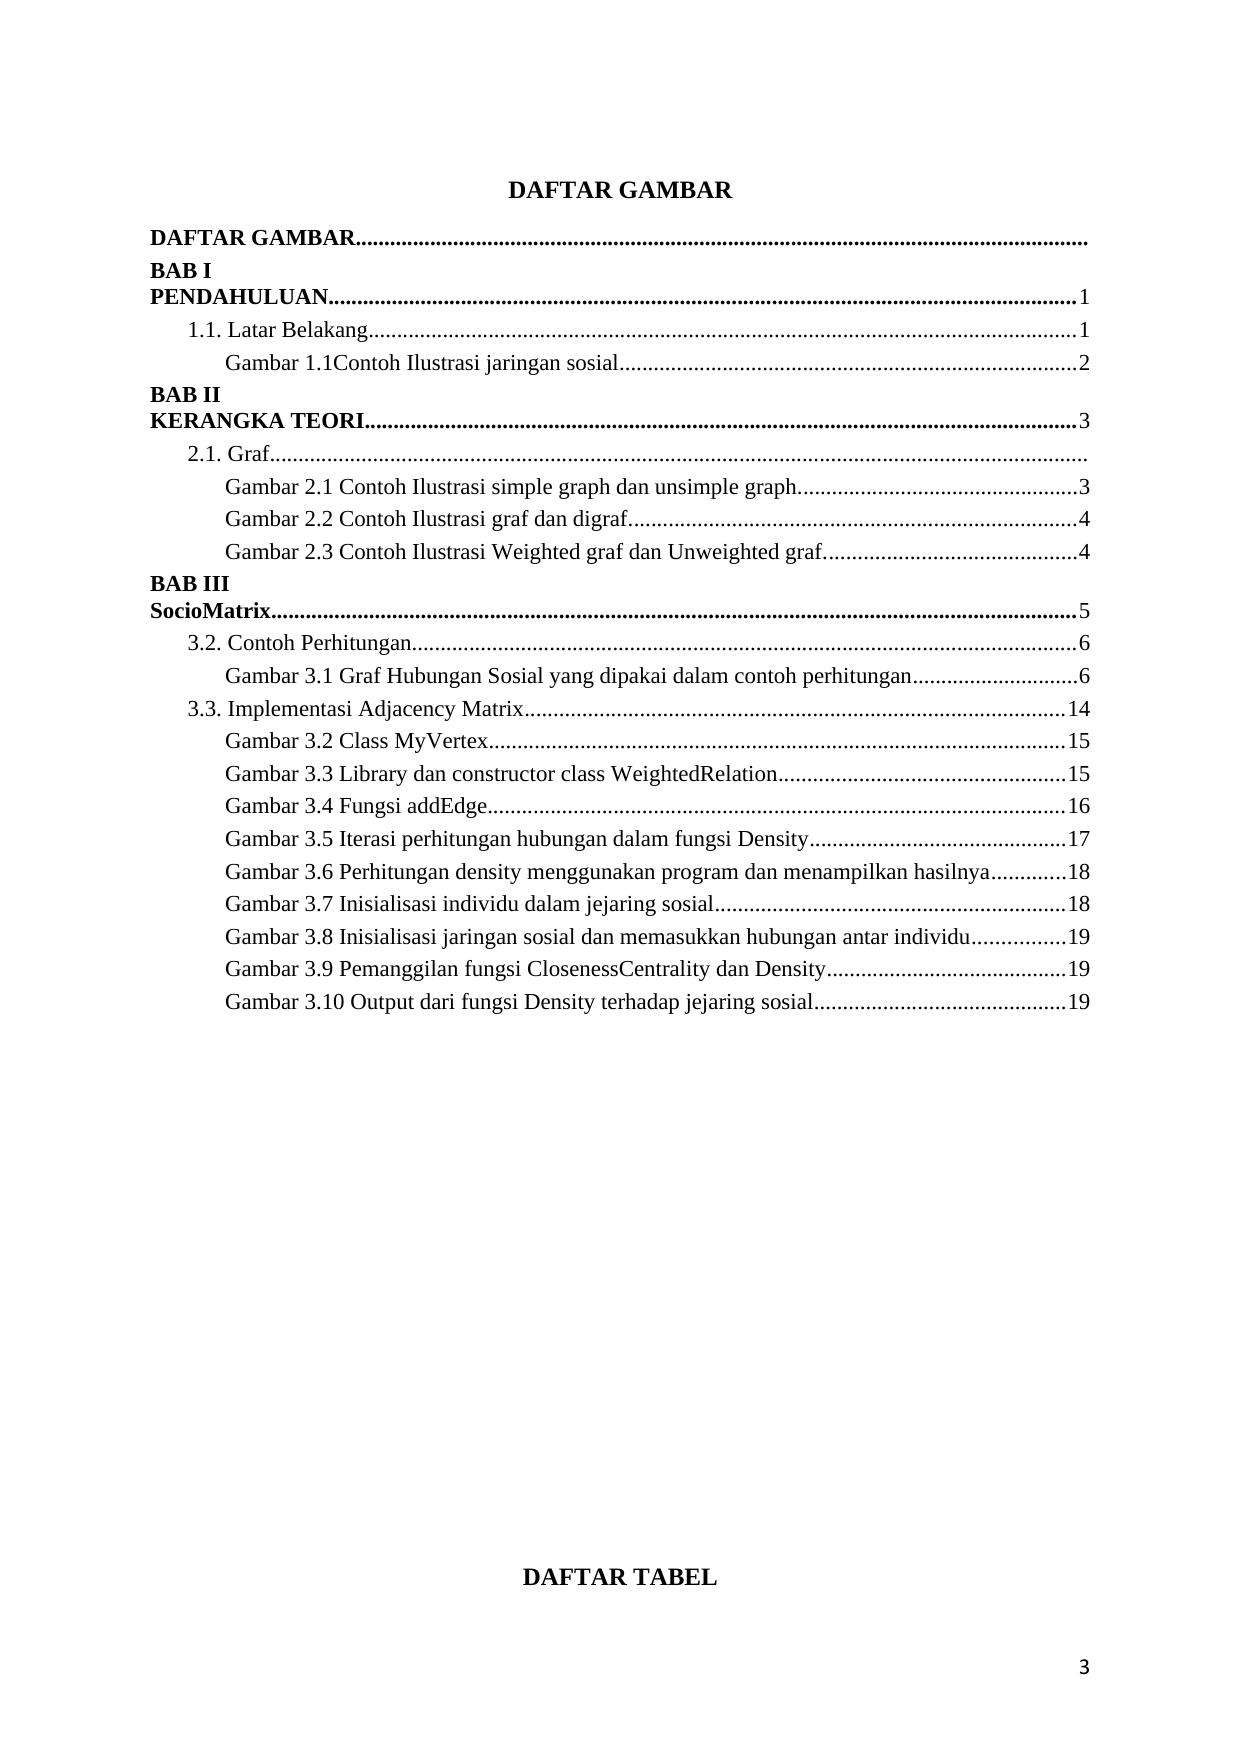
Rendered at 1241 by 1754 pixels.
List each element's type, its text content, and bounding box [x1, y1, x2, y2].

subtitle DAFTAR TABEL [150, 1562, 1090, 1591]
subtitle DAFTAR GAMBAR [150, 175, 1090, 204]
